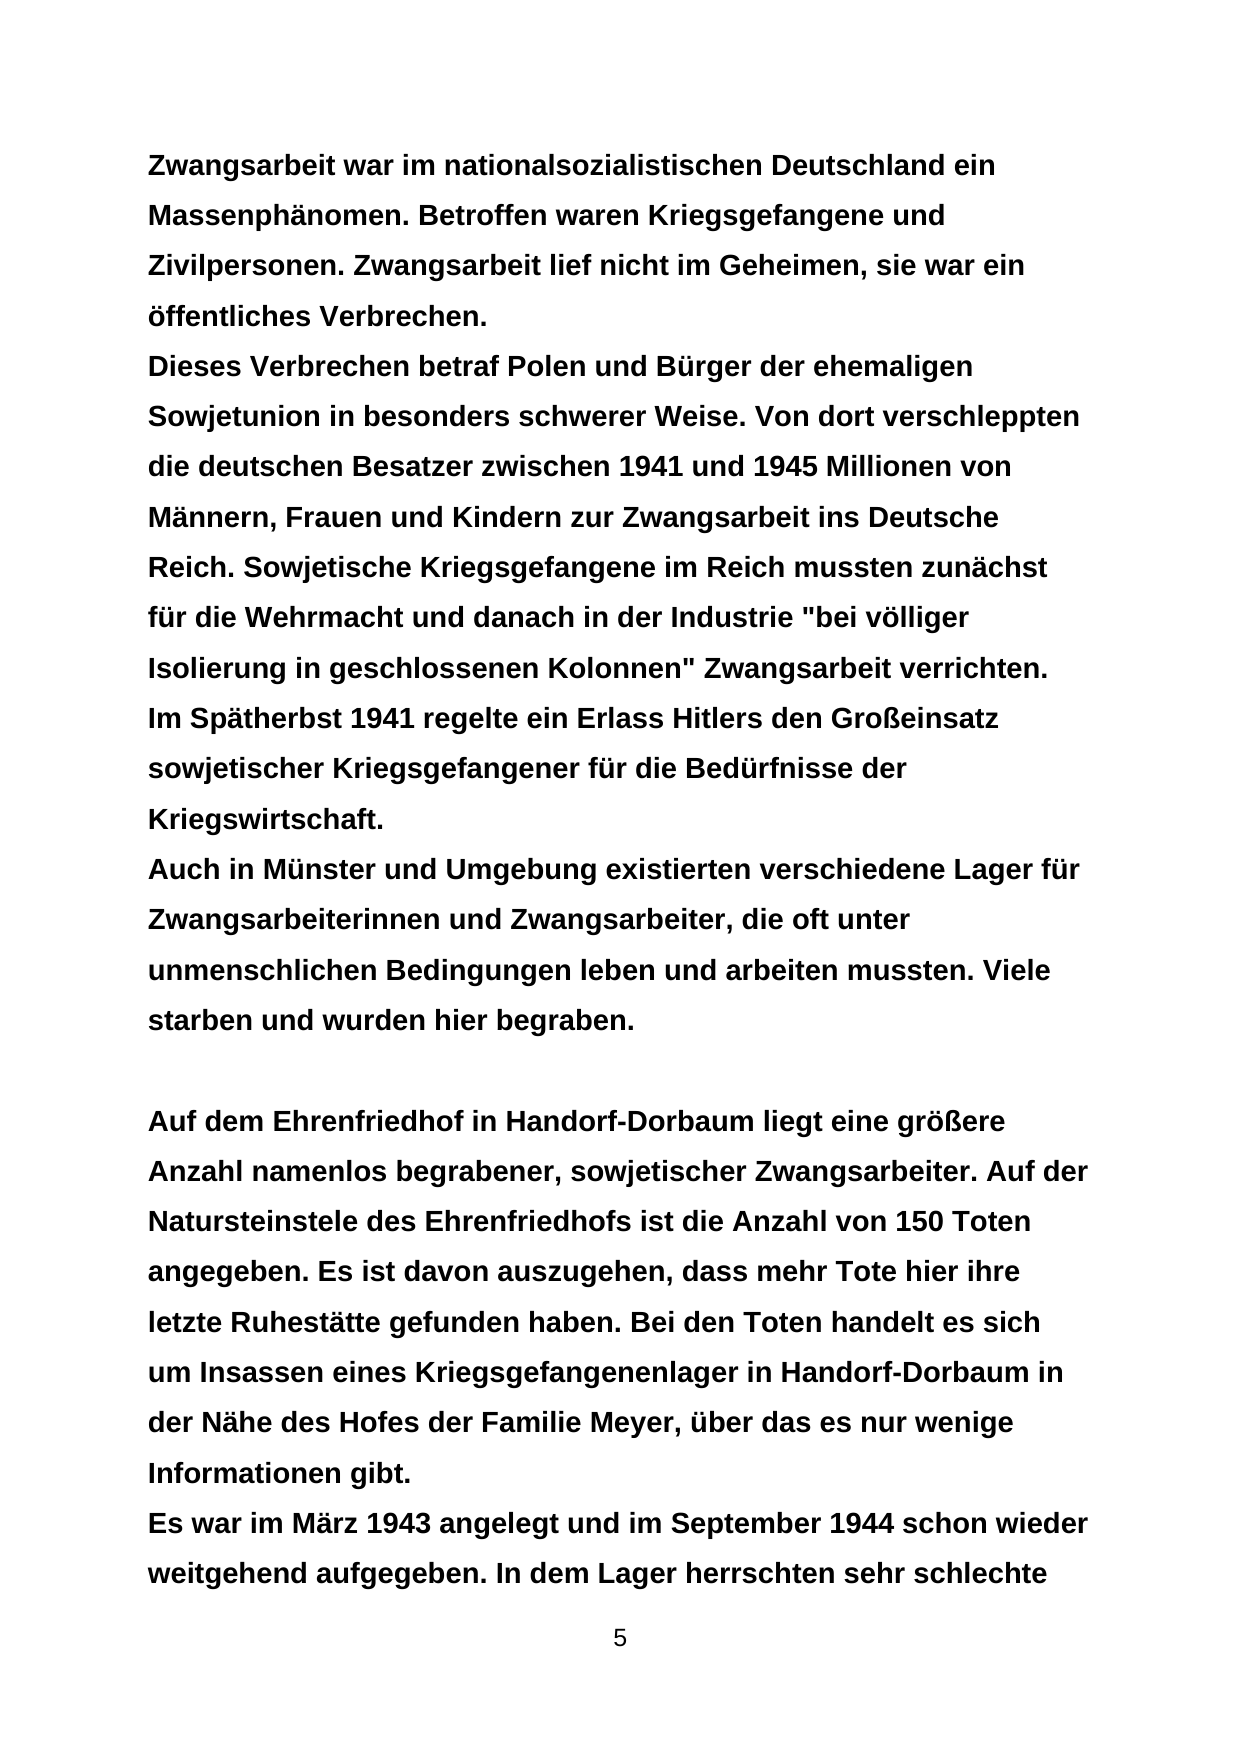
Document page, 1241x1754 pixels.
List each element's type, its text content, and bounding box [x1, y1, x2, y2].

text Zwangsarbeit war im nationalsozialistischen Deutschland ein Massenphänomen. Betroffen waren Kriegsgefangene und Zivilpersonen. Zwangsarbeit lief nicht im Geheimen, sie war ein öffentliches Verbrechen. [148, 148, 1093, 332]
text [148, 1506, 1093, 1590]
text Auf dem Ehrenfriedhof in Handorf-Dorbaum liegt eine größere Anzahl namenlos begrabener, sowjetischer Zwangsarbeiter. Auf der Natursteinstele des Ehrenfriedhofs ist die Anzahl von 150 Toten angegeben. Es ist davon auszugehen, dass mehr Tote hier ihre letzte Ruhestätte gefunden haben. Bei den Toten handelt es sich um Insassen eines Kriegsgefangenenlager in Handorf-Dorbaum in der Nähe des Hofes der Familie Meyer, über das es nur wenige Informationen gibt. [148, 1103, 1093, 1489]
text Im Spätherbst 1941 regelte ein Erlass Hitlers den Großeinsatz sowjetischer Kriegsgefangener für die Bedürfnisse der Kriegswirtschaft. [148, 701, 1093, 835]
text Auch in Münster und Umgebung existierten verschiedene Lager für Zwangsarbeiterinnen und Zwangsarbeiter, die oft unter unmenschlichen Bedingungen leben und arbeiten mussten. Viele starben und wurden hier begraben. [148, 852, 1093, 1036]
text Dieses Verbrechen betraf Polen und Bürger der ehemaligen Sowjetunion in besonders schwerer Weise. Von dort verschleppten die deutschen Besatzer zwischen 1941 und 1945 Millionen von Männern, Frauen und Kindern zur Zwangsarbeit ins Deutsche Reich. Sowjetische Kriegsgefangene im Reich mussten zunächst für die Wehrmacht und danach in der Industrie "bei völliger Isolierung in geschlossenen Kolonnen" Zwangsarbeit verrichten. [148, 349, 1093, 684]
